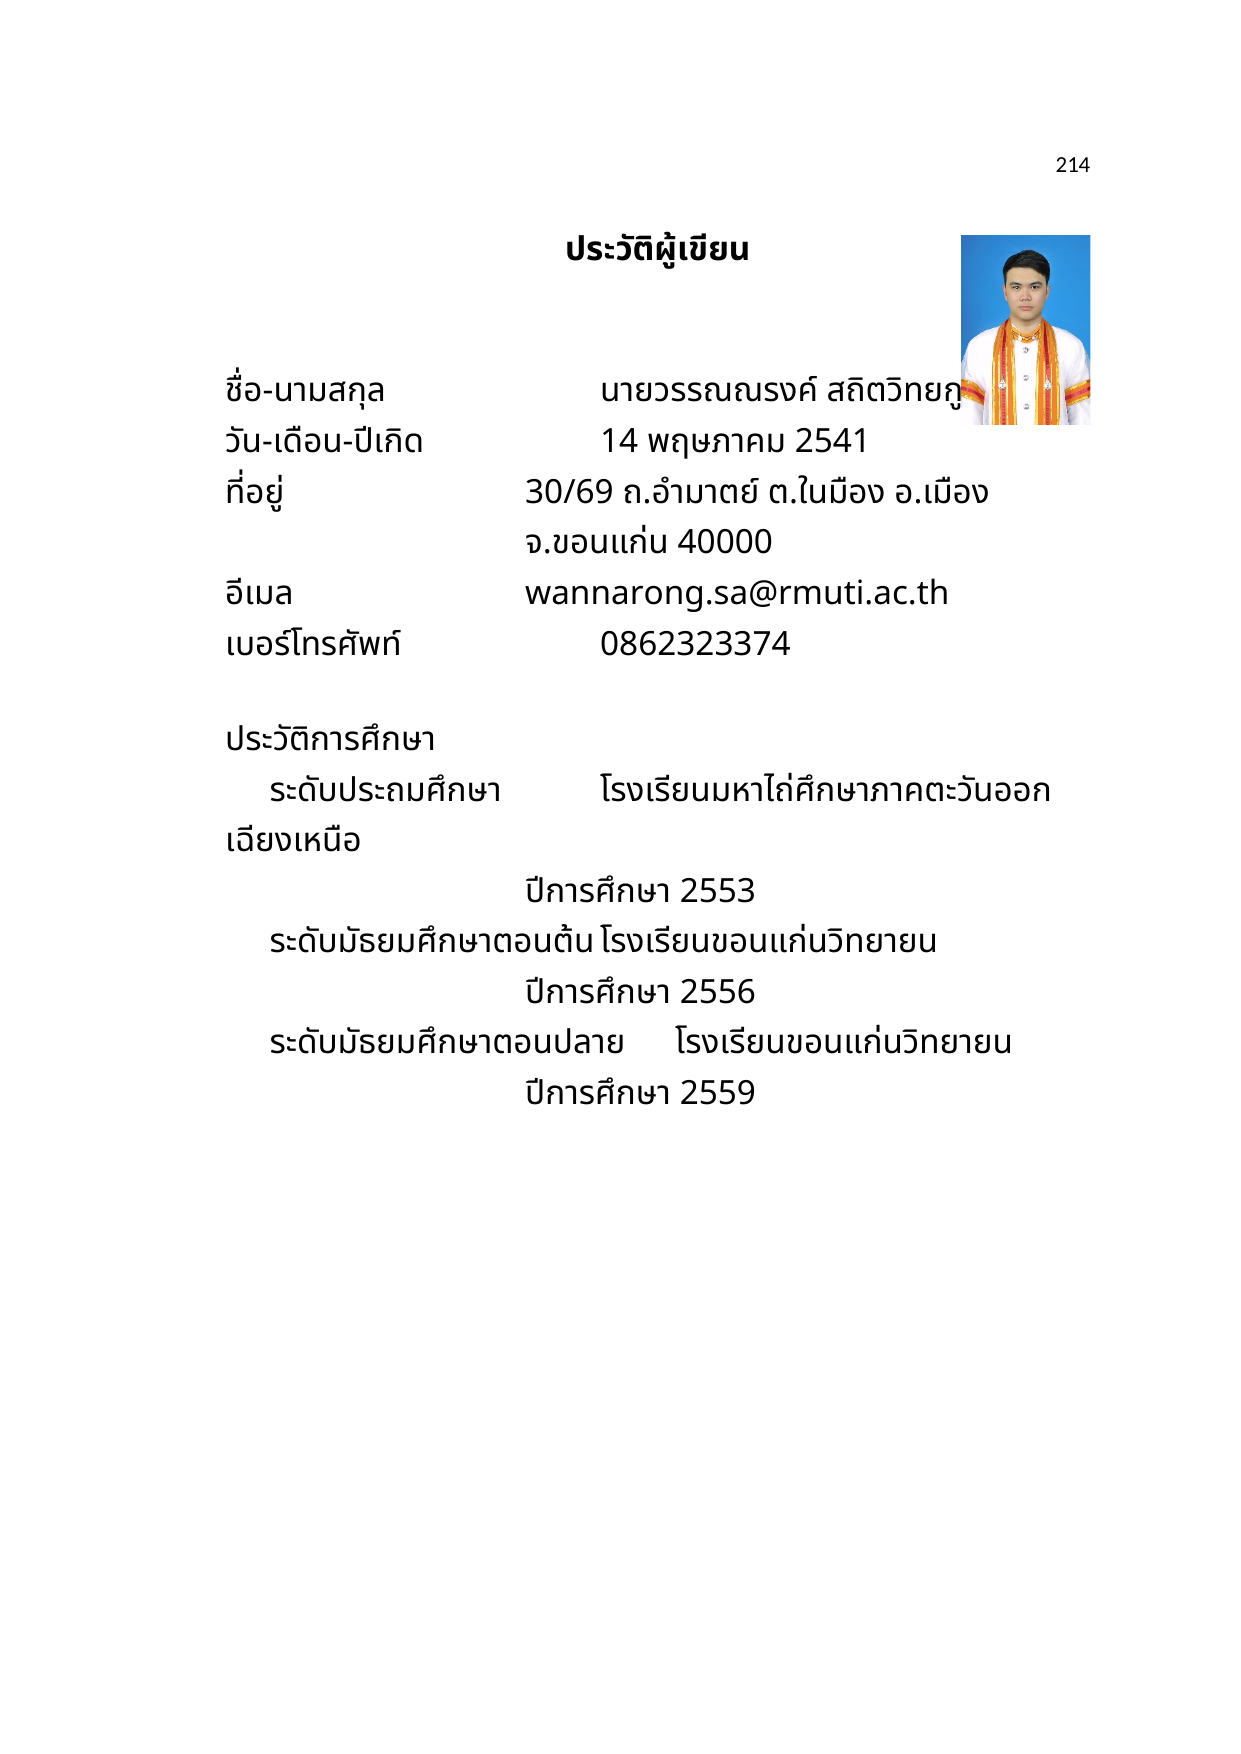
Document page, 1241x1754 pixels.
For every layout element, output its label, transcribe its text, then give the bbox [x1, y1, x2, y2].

text ปีการศึกษา 2556 [450, 968, 1090, 1018]
text ปีการศึกษา 2559 [450, 1069, 1090, 1119]
text อีเมล wannarong.sa@rmuti.ac.th [225, 569, 1090, 619]
text ประวัติการศึกษา [225, 715, 1090, 766]
text ระดับมัธยมศึกษาตอนต้น โรงเรียนขอนแก่นวิทยายน [225, 917, 1090, 968]
picture [961, 235, 1091, 425]
text ที่อยู่ 30/69 ถ.อำมาตย์ ต.ในมือง อ.เมือง จ.ขอนแก่น 40000 [225, 467, 1090, 569]
text ระดับประถมศึกษา โรงเรียนมหาไถ่ศึกษาภาคตะวันออกเฉียงเหนือ [225, 766, 1090, 867]
text วัน-เดือน-ปีเกิด 14 พฤษภาคม 2541 [225, 417, 1090, 467]
text ปีการศึกษา 2553 [450, 867, 1090, 917]
text ประวัติผู้เขียน [225, 225, 1090, 275]
text ระดับมัธยมศึกษาตอนปลาย โรงเรียนขอนแก่นวิทยายน [225, 1018, 1090, 1069]
text เบอร์โทรศัพท์ 0862323374 [225, 619, 1090, 670]
text ชื่อ-นามสกุล นายวรรณณรงค์ สถิตวิทยกูล [225, 366, 961, 417]
